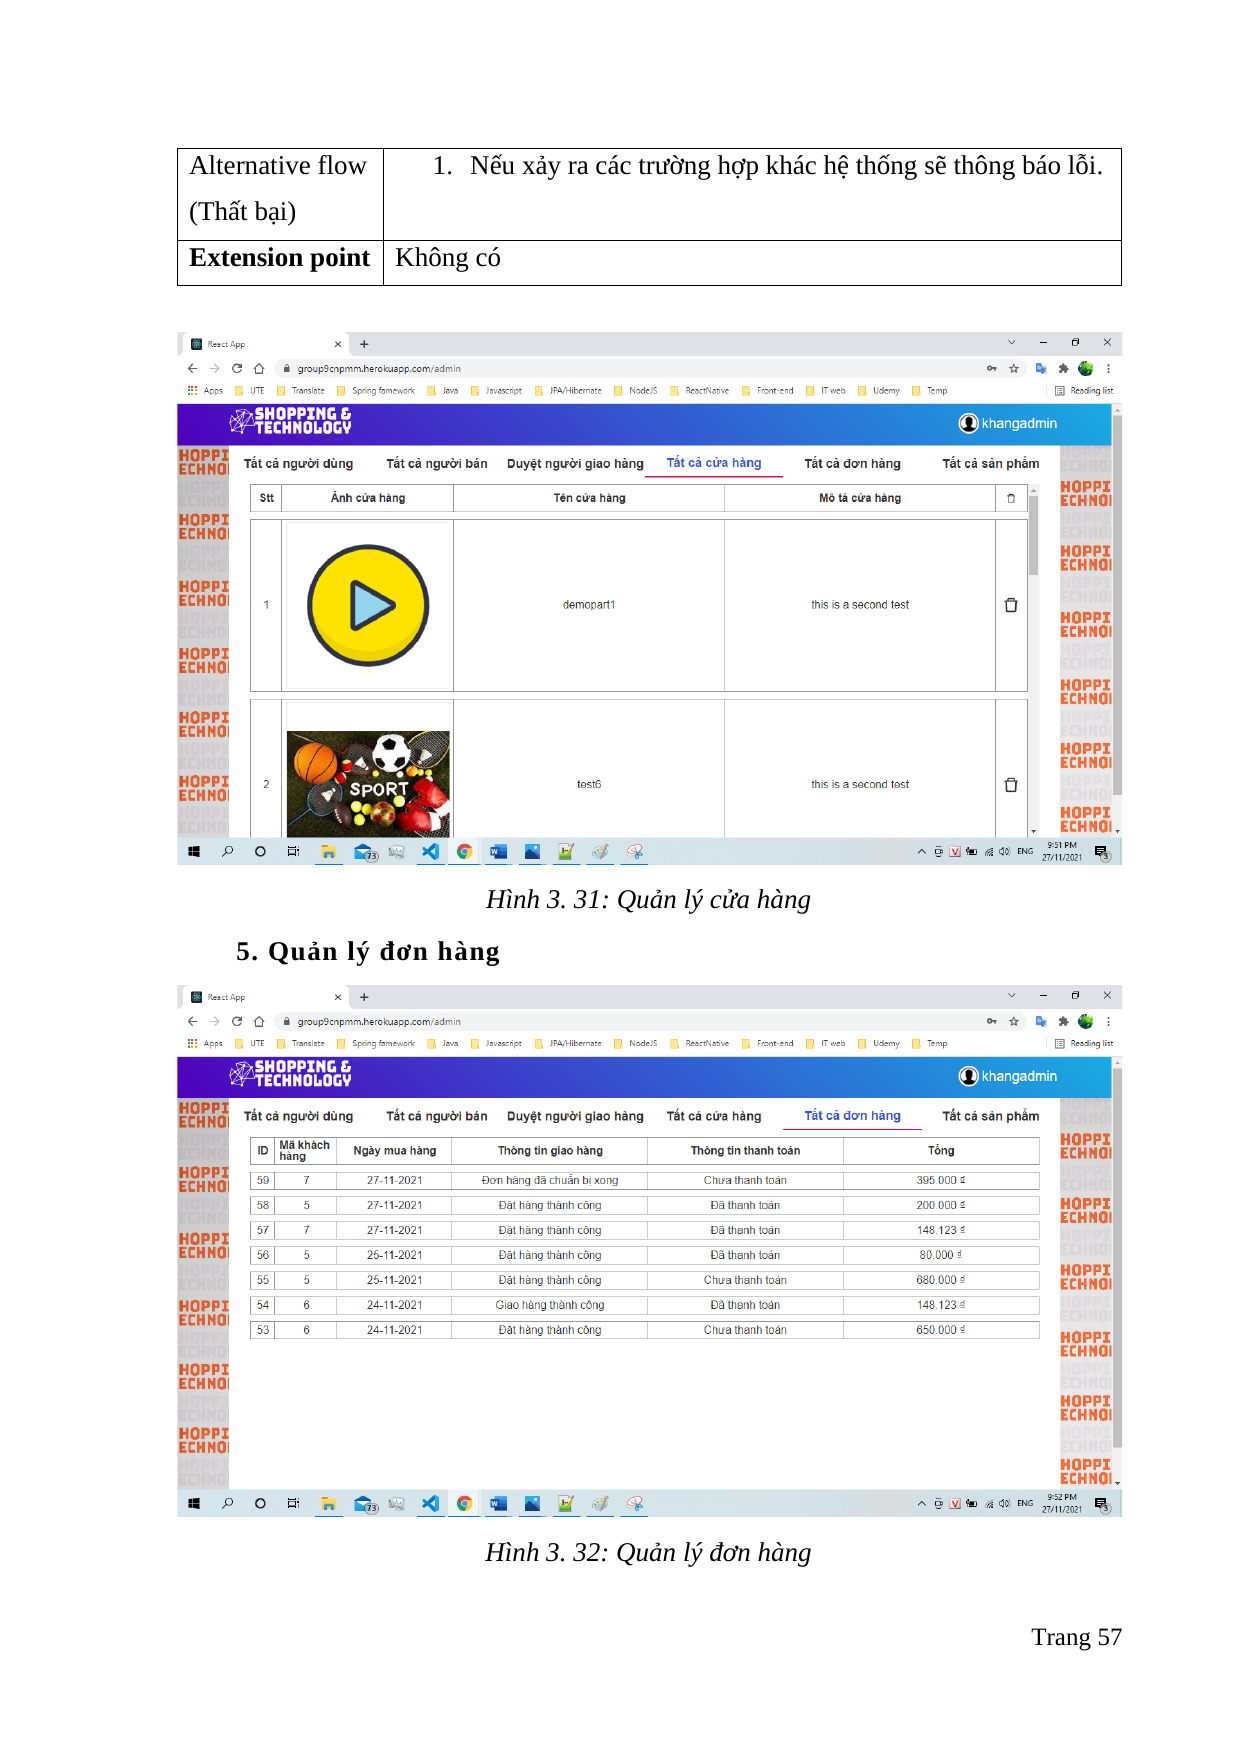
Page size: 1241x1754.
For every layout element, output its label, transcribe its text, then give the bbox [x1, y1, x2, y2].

table_cell Nếu xảy ra các trường hợp khác hệ thống sẽ thông báo lỗi. [384, 149, 1121, 240]
picture [177, 985, 1123, 1517]
text Hình 3. 31: Quản lý cửa hàng [177, 883, 1122, 914]
table_cell Không có [384, 241, 1121, 285]
picture [177, 332, 1123, 865]
text Hình 3. 32: Quản lý đơn hàng [177, 1536, 1122, 1567]
table_cell Extension point [178, 241, 383, 285]
subtitle 5. Quản lý đơn hàng [236, 935, 1122, 966]
table_cell Alternative flow (Thất bại) [178, 149, 383, 240]
